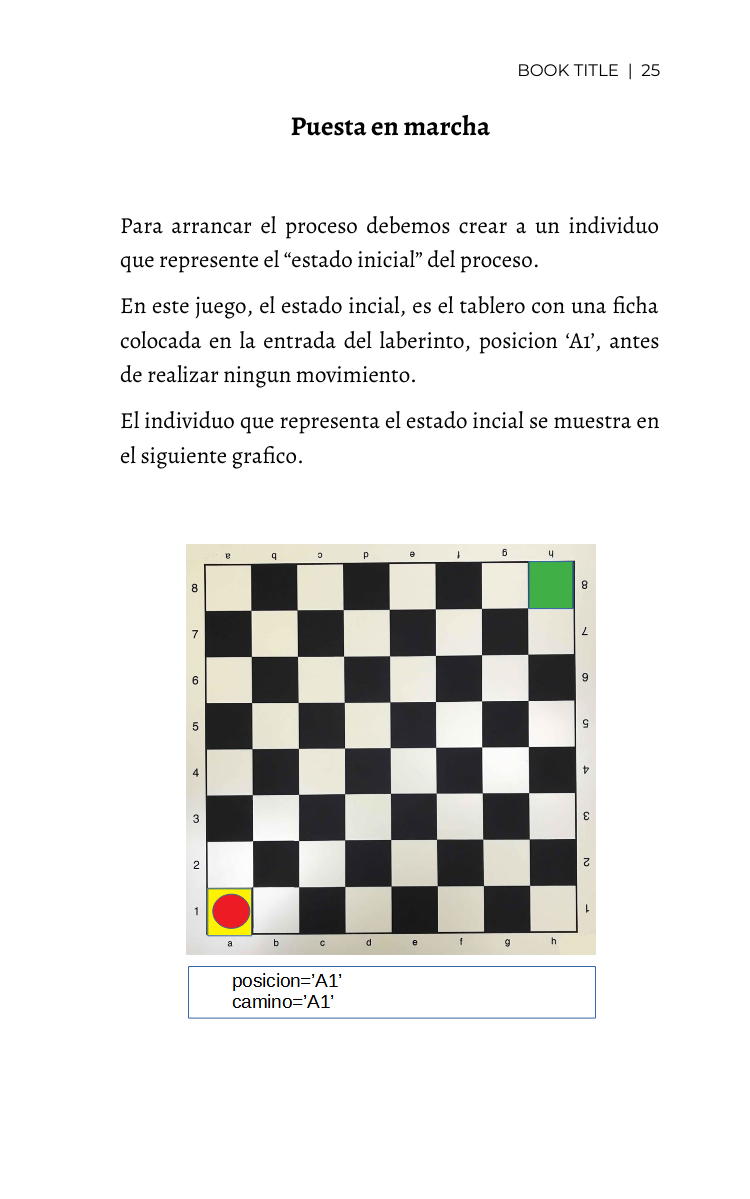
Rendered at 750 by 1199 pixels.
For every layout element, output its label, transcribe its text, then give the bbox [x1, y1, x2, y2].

text Para arrancar el proceso debemos crear a un individuo que represente el “estado inicial” del proceso. [120, 210, 660, 275]
subtitle Puesta en marcha [120, 108, 660, 145]
picture [177, 533, 603, 1027]
text El individuo que representa el estado incial se muestra en el siguiente grafico. [120, 406, 660, 471]
text En este juego, el estado incial, es el tablero con una ficha colocada en la entrada del laberinto, posicion ‘A1’, antes de realizar ningun movimiento. [120, 291, 660, 390]
